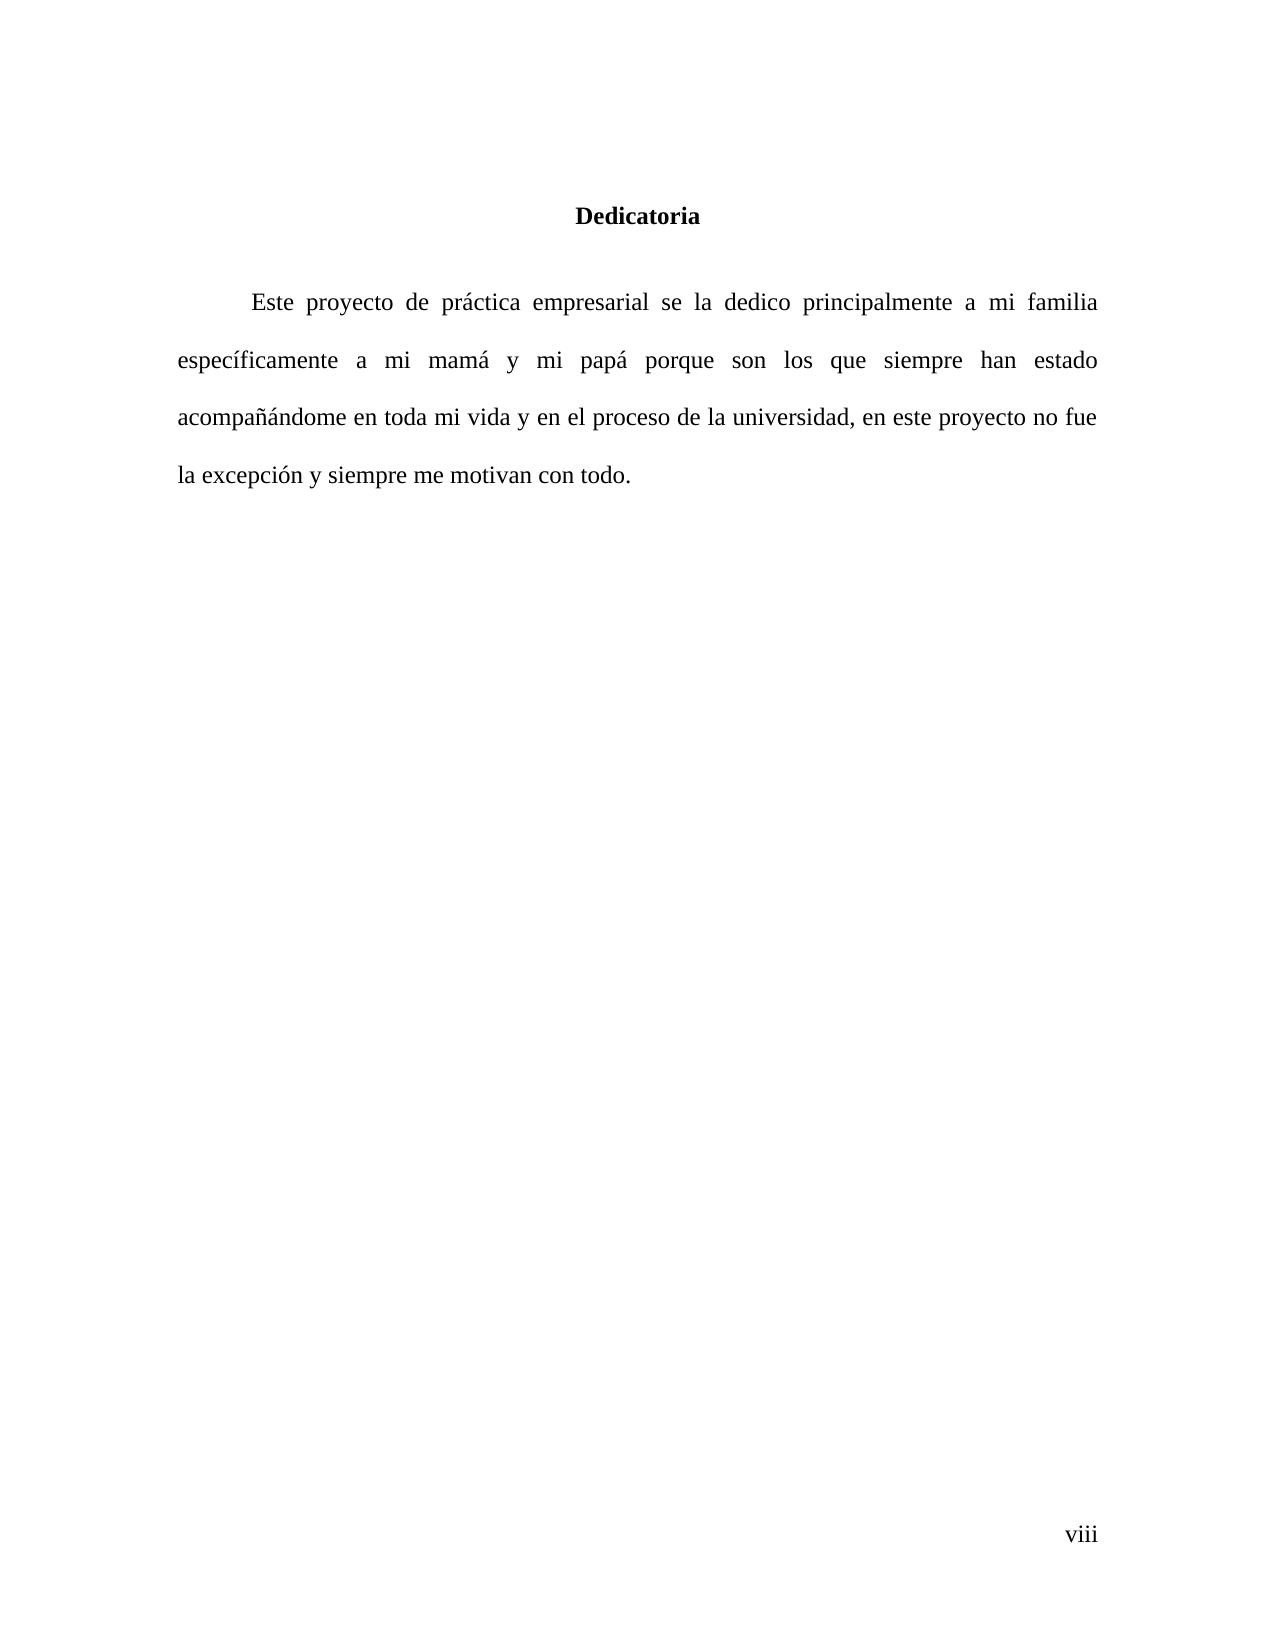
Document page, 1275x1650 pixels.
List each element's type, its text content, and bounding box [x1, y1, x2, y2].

subtitle Dedicatoria [550, 201, 725, 230]
text Este proyecto de práctica empresarial se la dedico principalmente a mi familia específicamente a mi mamá y mi papá porque son los que siempre han estado acompañándome en toda mi vida y en el proceso de la universidad, en este proyecto no fue la excepción y siempre me motivan con todo. [177, 287, 1098, 489]
